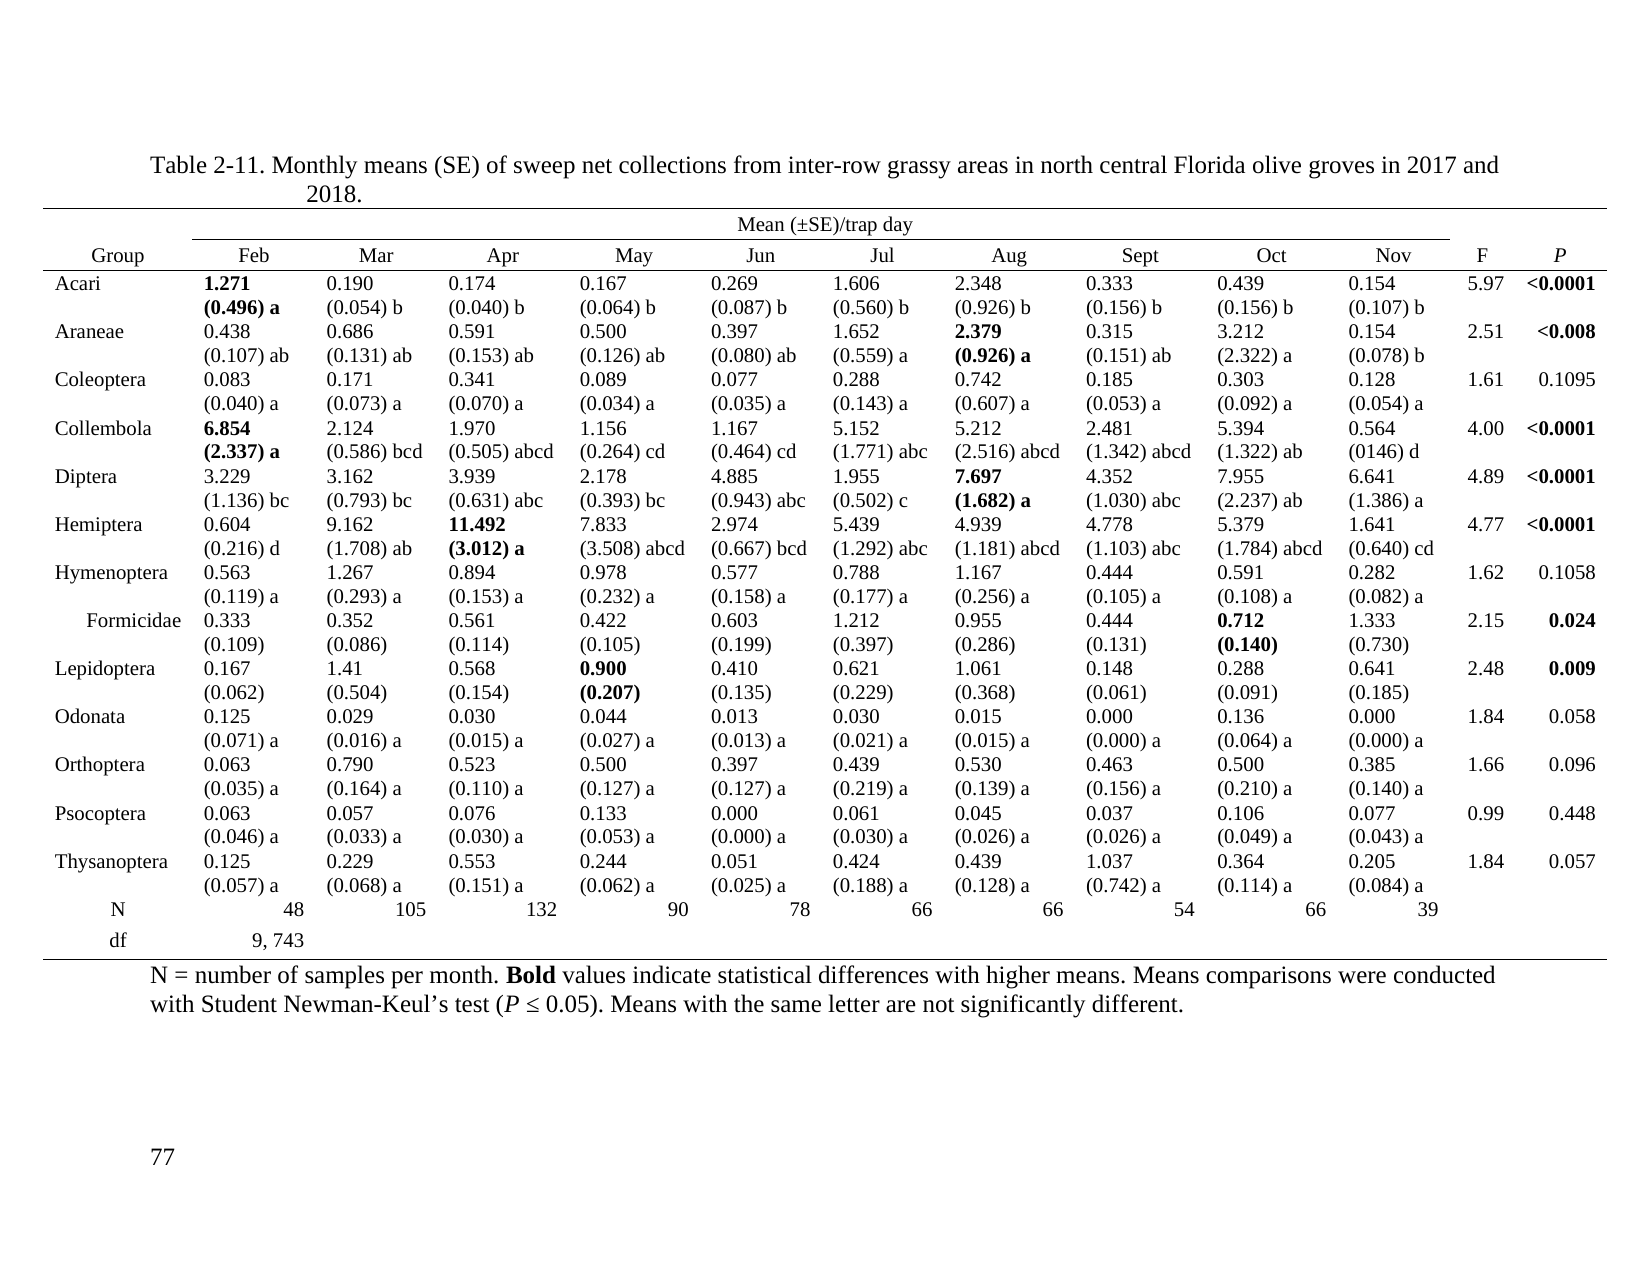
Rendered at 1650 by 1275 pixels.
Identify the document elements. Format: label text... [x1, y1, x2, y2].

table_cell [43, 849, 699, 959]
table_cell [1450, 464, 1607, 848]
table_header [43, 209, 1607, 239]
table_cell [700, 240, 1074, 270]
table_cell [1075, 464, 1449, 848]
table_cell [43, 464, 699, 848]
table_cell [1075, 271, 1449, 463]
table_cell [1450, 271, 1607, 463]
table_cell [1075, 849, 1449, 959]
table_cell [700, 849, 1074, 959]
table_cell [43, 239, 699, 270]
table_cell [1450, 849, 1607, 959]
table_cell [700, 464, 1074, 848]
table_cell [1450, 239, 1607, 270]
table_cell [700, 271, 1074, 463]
text Table 2-11. Monthly means (SE) of sweep net collections from inter-row grassy areas in north central Florida olive groves in 2017 and 2018. [150, 150, 1500, 207]
text N = number of samples per month. Bold values indicate statistical differences with higher means. Means comparisons were conducted with Student Newman-Keul’s test (P ≤ 0.05). Means with the same letter are not significantly different. [150, 960, 1500, 1018]
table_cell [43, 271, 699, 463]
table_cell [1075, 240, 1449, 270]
